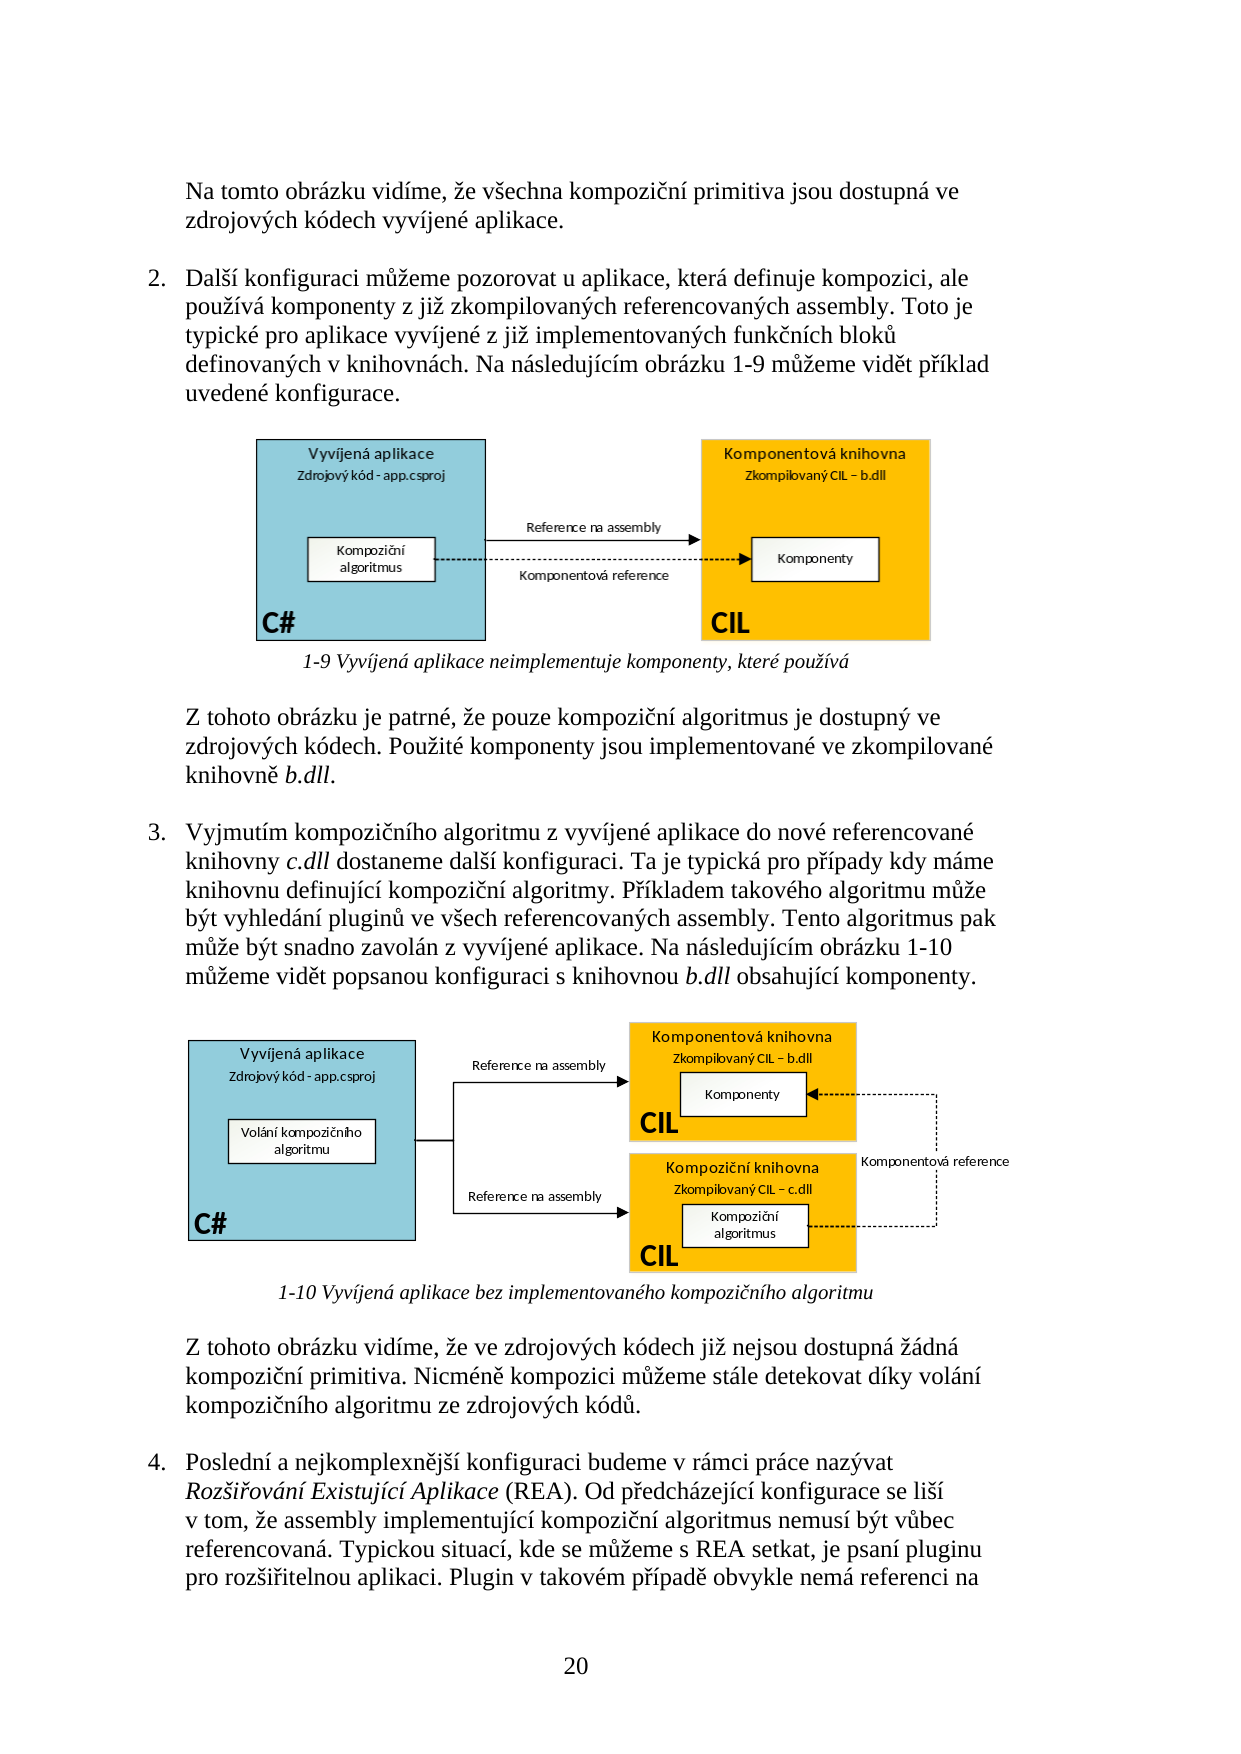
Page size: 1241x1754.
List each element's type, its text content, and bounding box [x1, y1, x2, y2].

list Další konfiguraci můžeme pozorovat u aplikace, která definuje kompozici, ale používá komponenty z již zkompilovaných referencovaných assembly. Toto je typické pro aplikace vyvíjené z již implementovaných funkčních bloků definovaných v knihovnách. Na následujícím obrázku 1-9 můžeme vidět příklad uvedené konfigurace. [148, 263, 1004, 406]
list Vyjmutím kompozičního algoritmu z vyvíjené aplikace do nové referencované knihovny c.dll dostaneme další konfiguraci. Ta je typická pro případy kdy máme knihovnu definující kompoziční algoritmy. Příkladem takového algoritmu může být vyhledání pluginů ve všech referencovaných assembly. Tento algoritmus pak může být snadno zavolán z vyvíjené aplikace. Na následujícím obrázku 1-10 můžeme vidět popsanou konfiguraci s knihovnou b.dll obsahující komponenty. [148, 817, 1004, 990]
text Na tomto obrázku vidíme, že všechna kompoziční primitiva jsou dostupná ve zdrojových kódech vyvíjené aplikace. [185, 176, 1004, 234]
text Z tohoto obrázku je patrné, že pouze kompoziční algoritmus je dostupný ve zdrojových kódech. Použité komponenty jsou implementované ve zkompilované knihovně b.dll. [185, 702, 1004, 788]
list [148, 1447, 1004, 1591]
text Z tohoto obrázku vidíme, že ve zdrojových kódech již nejsou dostupná žádná kompoziční primitiva. Nicméně kompozici můžeme stále detekovat díky volání kompozičního algoritmu ze zdrojových kódů. [185, 1332, 1004, 1419]
